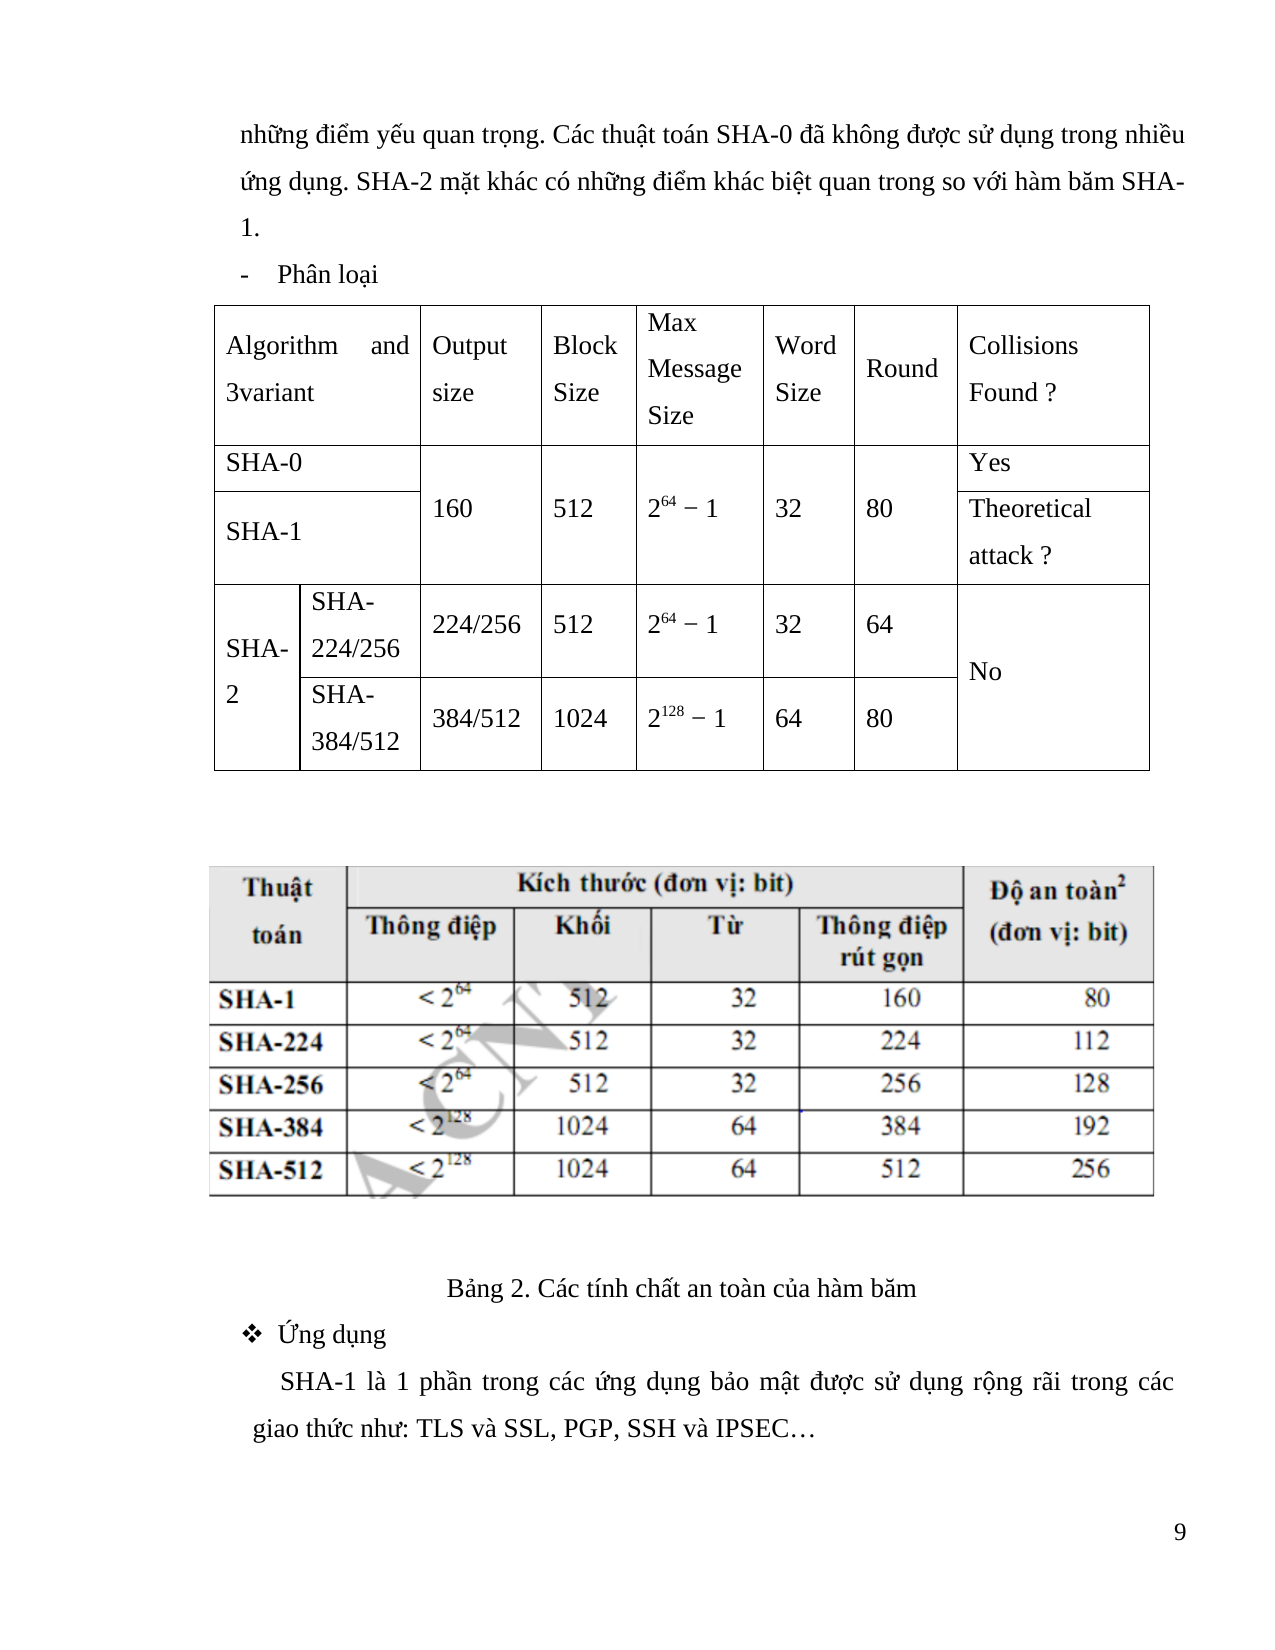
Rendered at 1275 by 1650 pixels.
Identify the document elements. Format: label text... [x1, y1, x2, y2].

table_header Word Size [764, 306, 854, 444]
table_cell SHA-224/256 [301, 585, 420, 677]
table_cell Theoretical attack ? [958, 492, 1149, 584]
table_cell SHA-2 [215, 585, 299, 770]
table_cell 264 − 1 [637, 446, 763, 584]
table_cell 32 [764, 446, 854, 584]
table_cell SHA-0 [215, 446, 420, 491]
table_header Output size [421, 306, 541, 444]
table_cell 512 [542, 446, 636, 584]
table_cell 32 [764, 585, 854, 677]
table_cell 512 [542, 585, 636, 677]
table_cell 264 − 1 [637, 585, 763, 677]
table_cell SHA-384/512 [301, 678, 420, 770]
table_cell 2128 − 1 [637, 678, 763, 770]
list SHA-1 là 1 phần trong các ứng dụng bảo mật được sử dụng rộng rãi trong các giao thức như: TLS và SSL, PGP, SSH và IPSEC… [205, 1365, 1186, 1443]
table_cell 224/256 [421, 585, 541, 677]
table_cell No [958, 585, 1149, 770]
table_header Block Size [542, 306, 636, 444]
table_header Max Message Size [637, 306, 763, 444]
table_cell 384/512 [421, 678, 541, 770]
table_cell SHA-1 [215, 492, 420, 584]
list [240, 118, 1186, 243]
table_header Round [855, 306, 957, 444]
list Phân loại [240, 258, 1186, 289]
picture [209, 866, 1155, 1199]
table_cell 1024 [542, 678, 636, 770]
table_cell Yes [958, 446, 1149, 491]
table_header Algorithm and 3variant [215, 306, 420, 444]
table_cell 64 [764, 678, 854, 770]
table_cell 160 [421, 446, 541, 584]
list Ứng dụng [240, 1318, 1186, 1350]
list Bảng 2. Các tính chất an toàn của hàm băm [177, 1272, 1186, 1303]
table_cell 80 [855, 446, 957, 584]
table_header Collisions Found ? [958, 306, 1149, 444]
table_cell 80 [855, 678, 957, 770]
table_cell 64 [855, 585, 957, 677]
